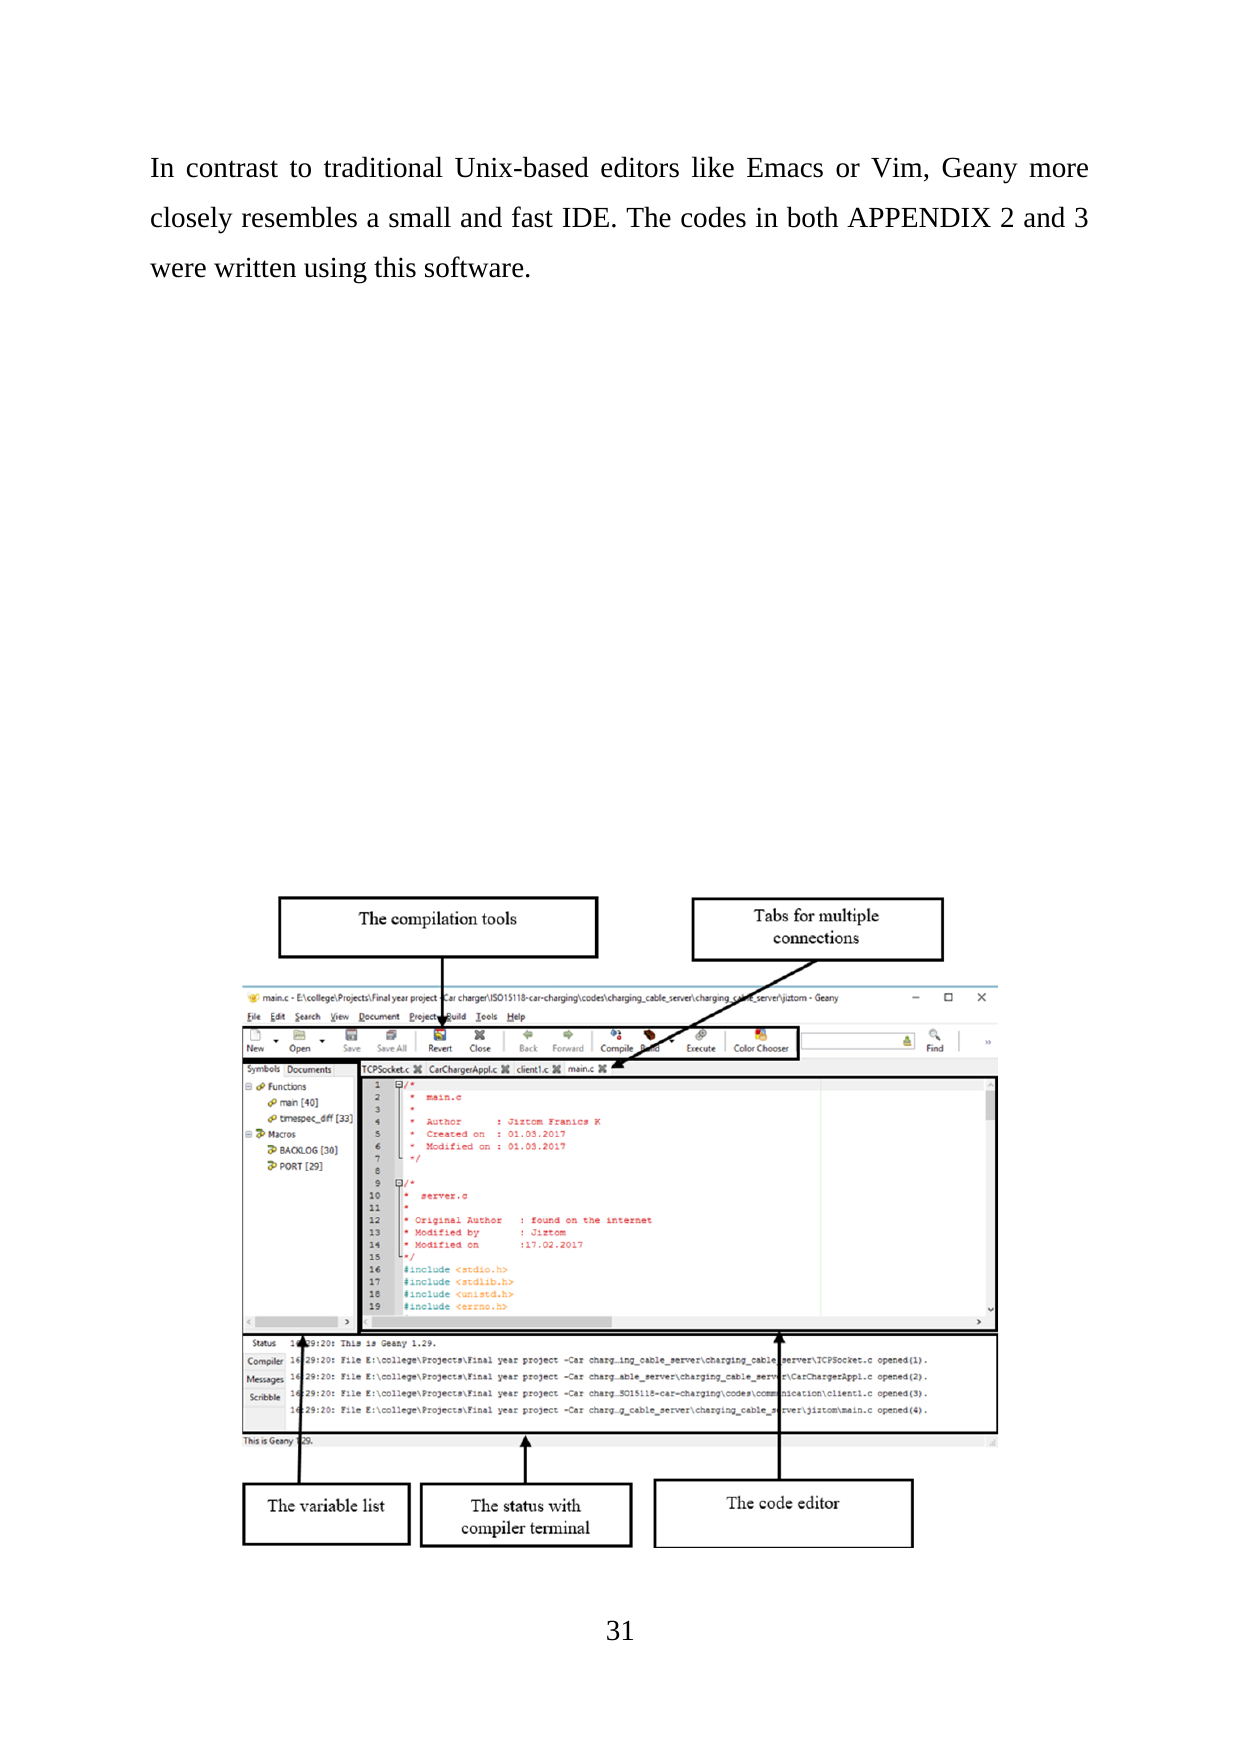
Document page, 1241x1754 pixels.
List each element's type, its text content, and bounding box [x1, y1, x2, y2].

text In contrast to traditional Unix-based editors like Emacs or Vim, Geany more closely resembles a small and fast IDE. The codes in both APPENDIX 2 and 3 were written using this software. [150, 150, 1090, 284]
picture [242, 895, 999, 1548]
